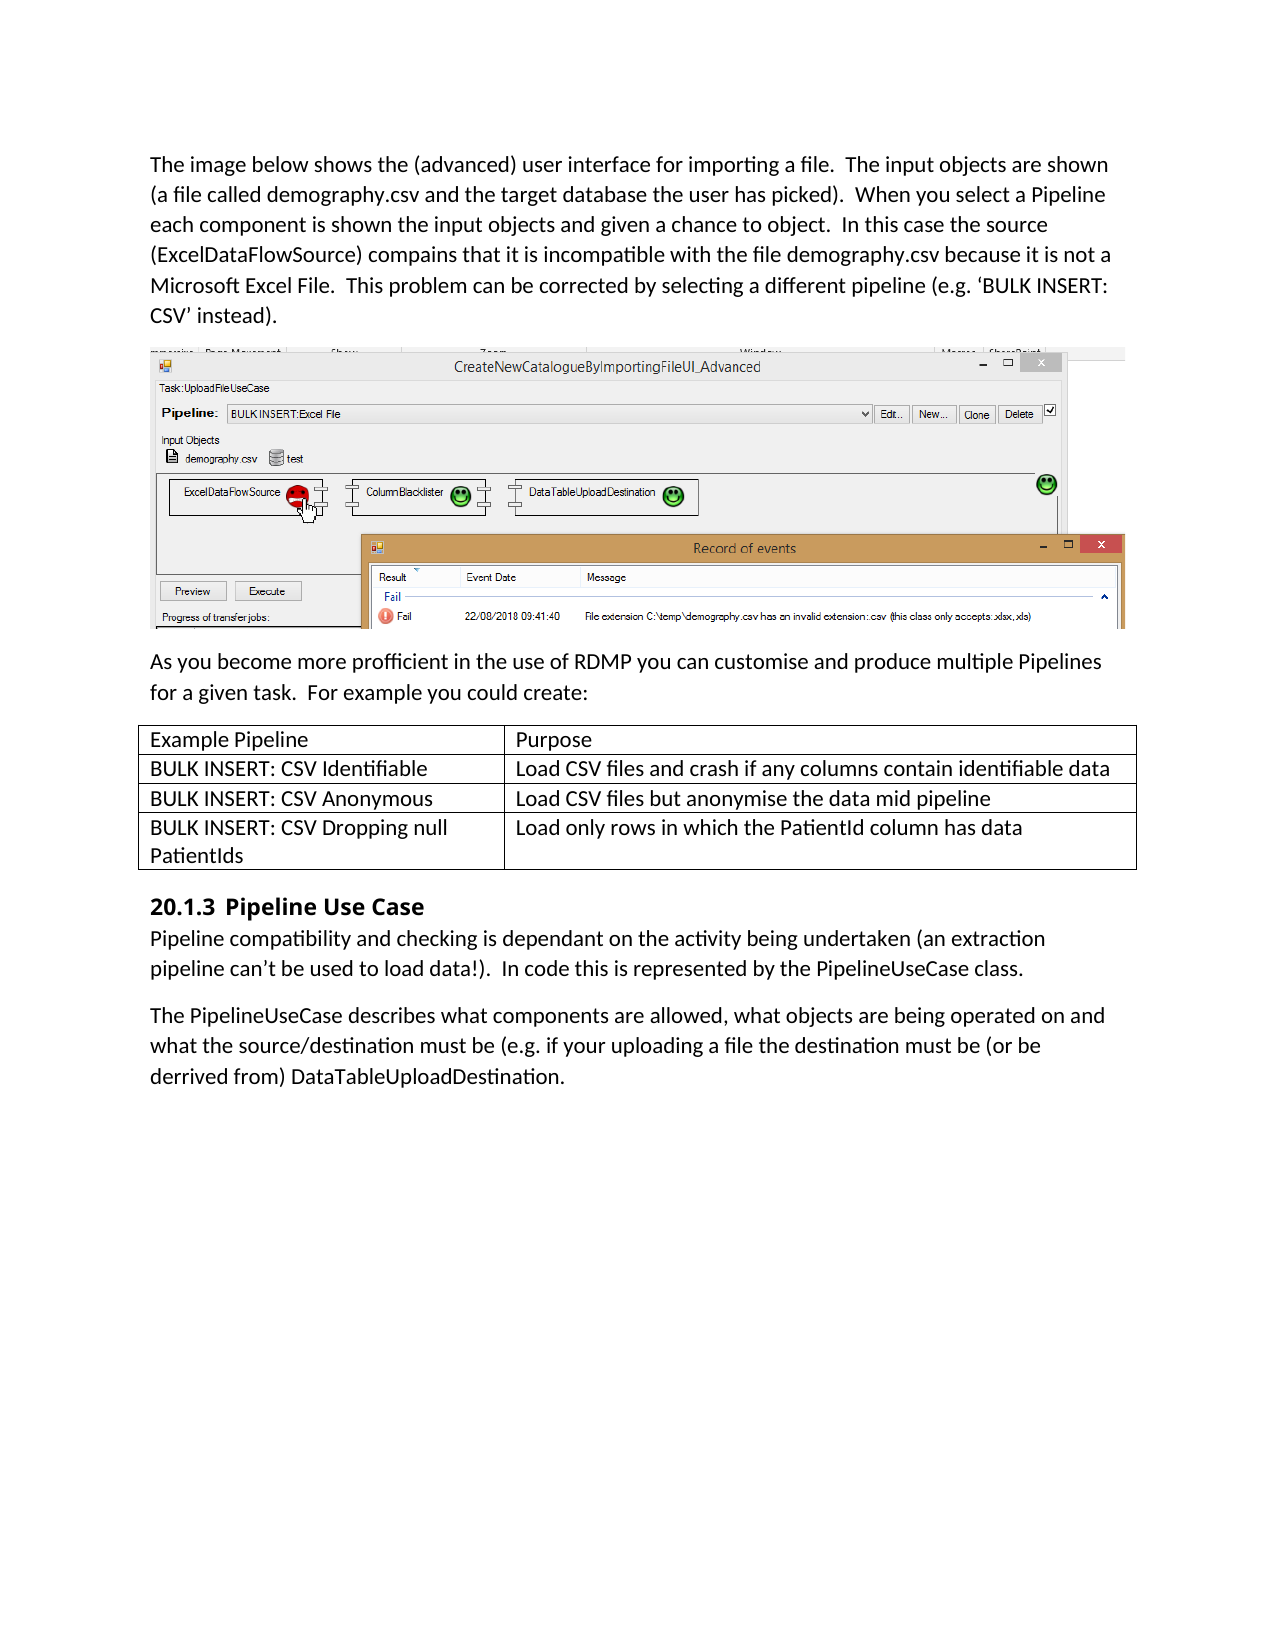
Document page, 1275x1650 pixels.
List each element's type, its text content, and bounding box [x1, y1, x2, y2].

table_header Example Pipeline [139, 726, 504, 753]
table_header Purpose [505, 726, 1136, 753]
table_cell BULK INSERT: CSV Identifiable [139, 755, 504, 783]
table_cell Load CSV files and crash if any columns contain identifiable data [505, 755, 1136, 783]
table_cell BULK INSERT: CSV Dropping null PatientIds [139, 813, 504, 869]
text Pipeline compatibility and checking is dependant on the activity being undertaken (an extraction pipeline can’t be used to load data!). In code this is represented by the PipelineUseCase class. [150, 924, 1125, 983]
picture [150, 347, 1125, 629]
text As you become more profficient in the use of RDMP you can customise and produce multiple Pipelines for a given task. For example you could create: [150, 647, 1125, 706]
table_cell Load CSV files but anonymise the data mid pipeline [505, 784, 1136, 812]
text The image below shows the (advanced) user interface for importing a file. The input objects are shown (a file called demography.csv and the target database the user has picked). When you select a Pipeline each component is shown the input objects and given a chance to object. In this case the source (ExcelDataFlowSource) compains that it is incompatible with the file demography.csv because it is not a Microsoft Excel File. This problem can be corrected by selecting a different pipeline (e.g. ‘BULK INSERT: CSV’ instead). [150, 150, 1125, 329]
table_cell Load only rows in which the PatientId column has data [505, 813, 1136, 869]
subtitle Pipeline Use Case [150, 891, 1125, 922]
text The PipelineUseCase describes what components are allowed, what objects are being operated on and what the source/destination must be (e.g. if your uploading a file the destination must be (or be derrived from) DataTableUploadDestination. [150, 1001, 1125, 1090]
table_cell BULK INSERT: CSV Anonymous [139, 784, 504, 812]
